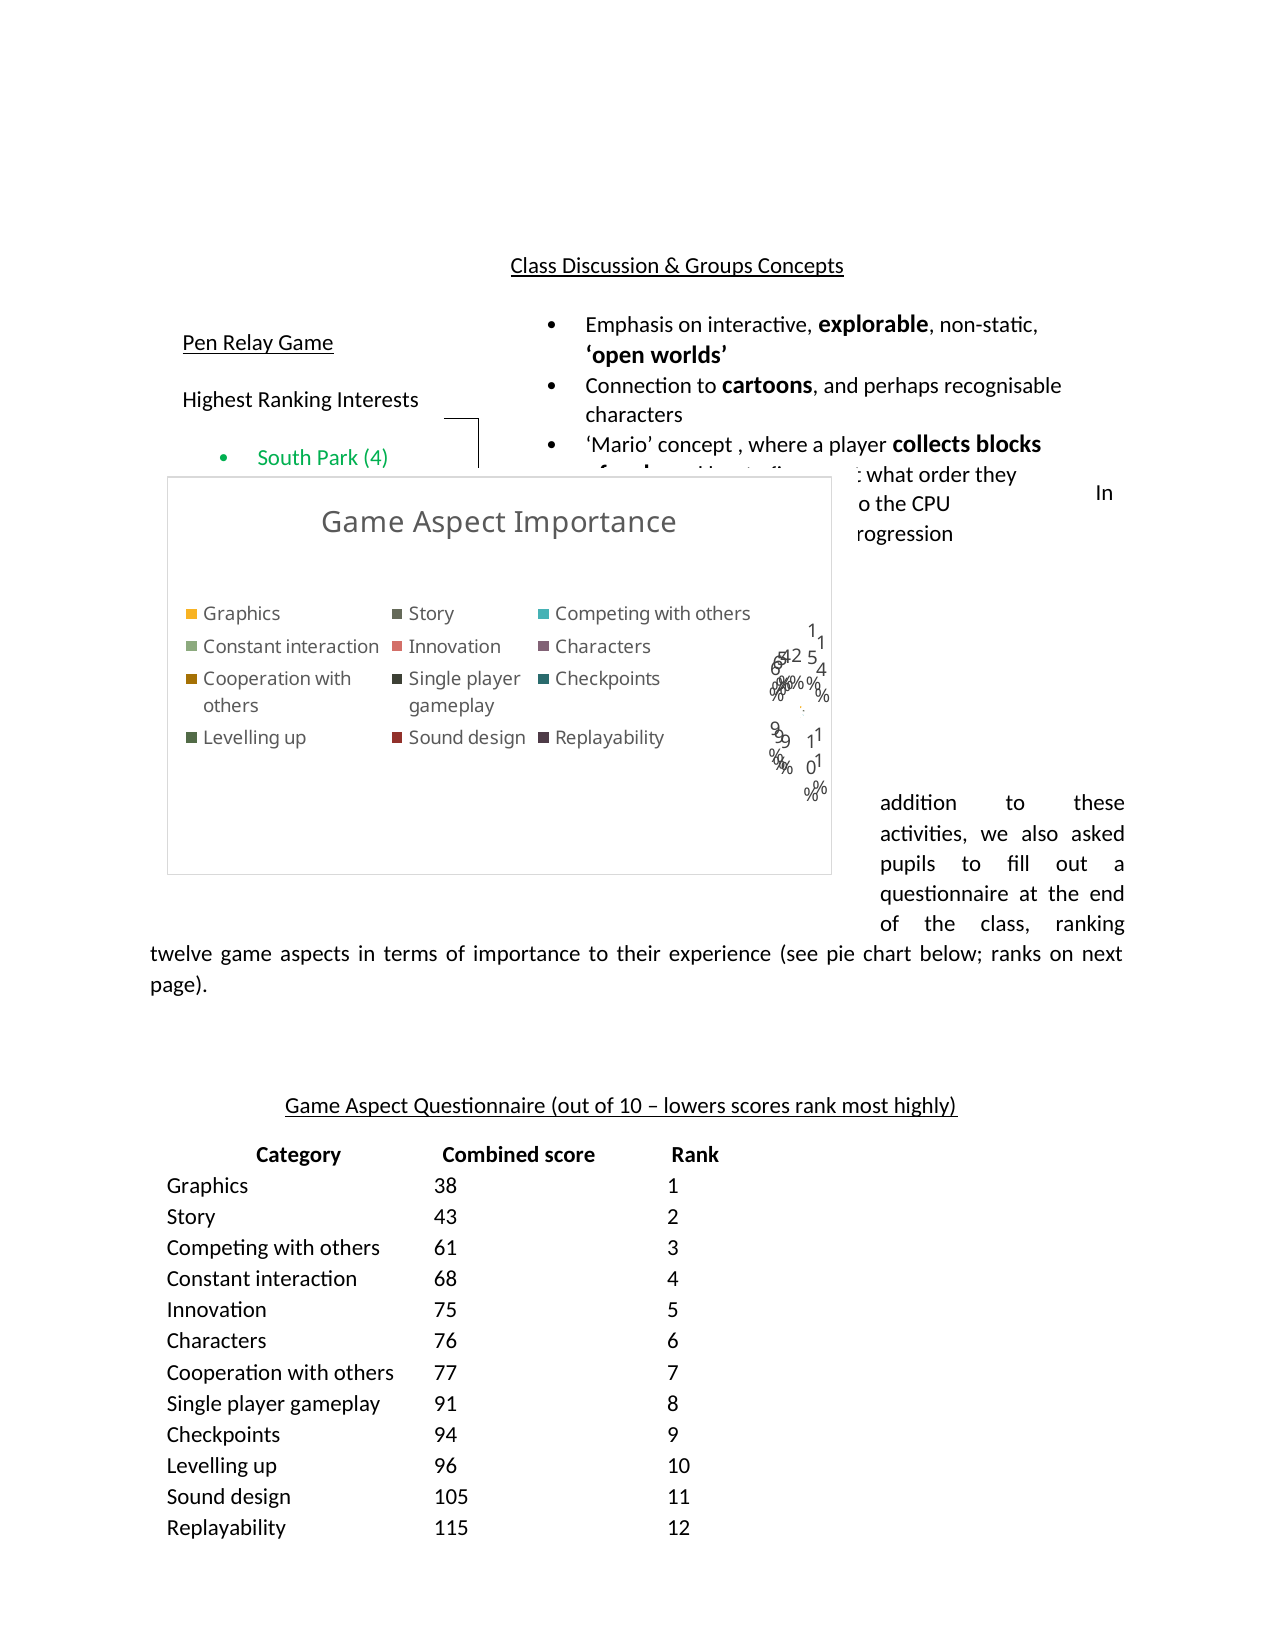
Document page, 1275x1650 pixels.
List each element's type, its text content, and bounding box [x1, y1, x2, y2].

text In addition to these activities, we also asked pupils to fill out a questionnaire at the end of the class, ranking twelve game aspects in terms of importance to their experience (see pie chart below; ranks on next page). [150, 478, 1125, 998]
